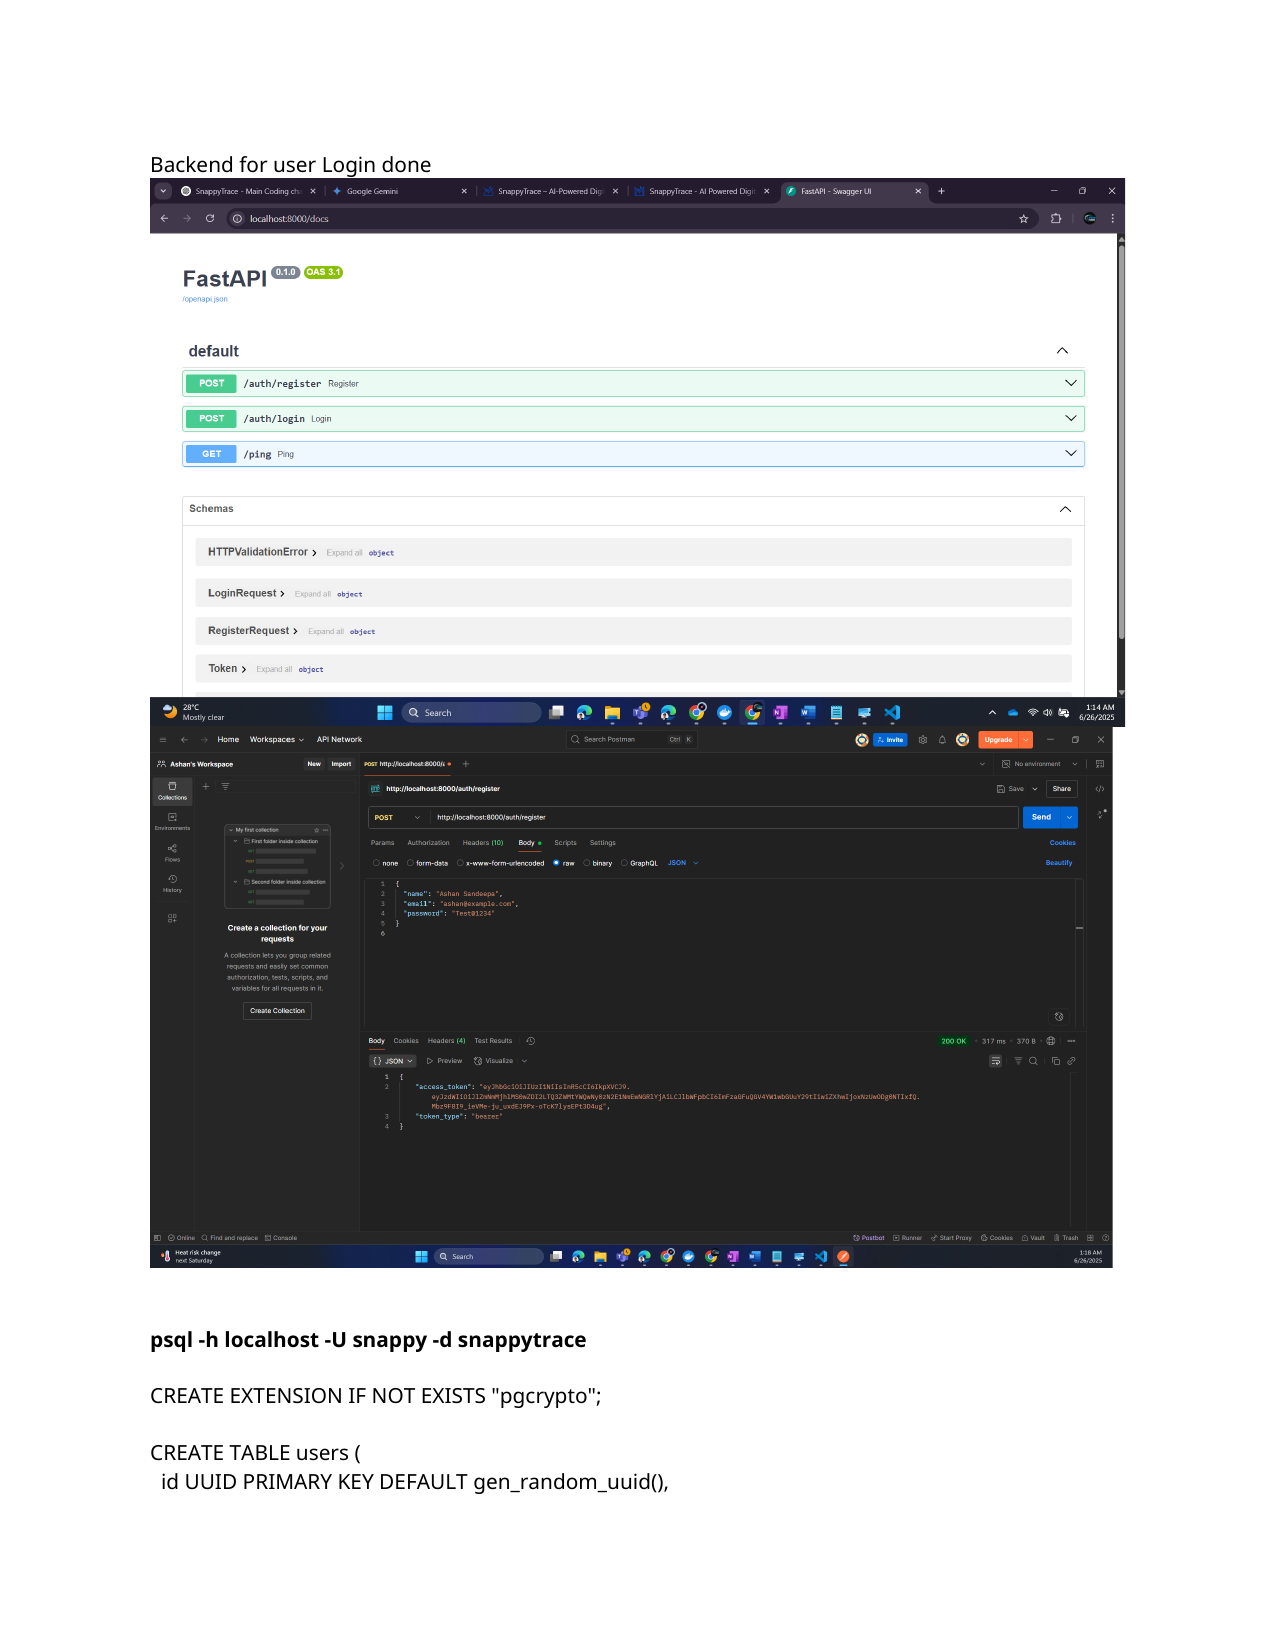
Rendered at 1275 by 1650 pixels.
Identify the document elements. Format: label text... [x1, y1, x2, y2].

text psql -h localhost -U snappy -d snappytrace [150, 1325, 1125, 1353]
text id UUID PRIMARY KEY DEFAULT gen_random_uuid(), [150, 1467, 1125, 1495]
text CREATE TABLE users ( [150, 1438, 1125, 1467]
text CREATE EXTENSION IF NOT EXISTS "pgcrypto"; [150, 1382, 1125, 1410]
picture [150, 178, 1125, 1268]
text Backend for user Login done [150, 150, 1125, 178]
